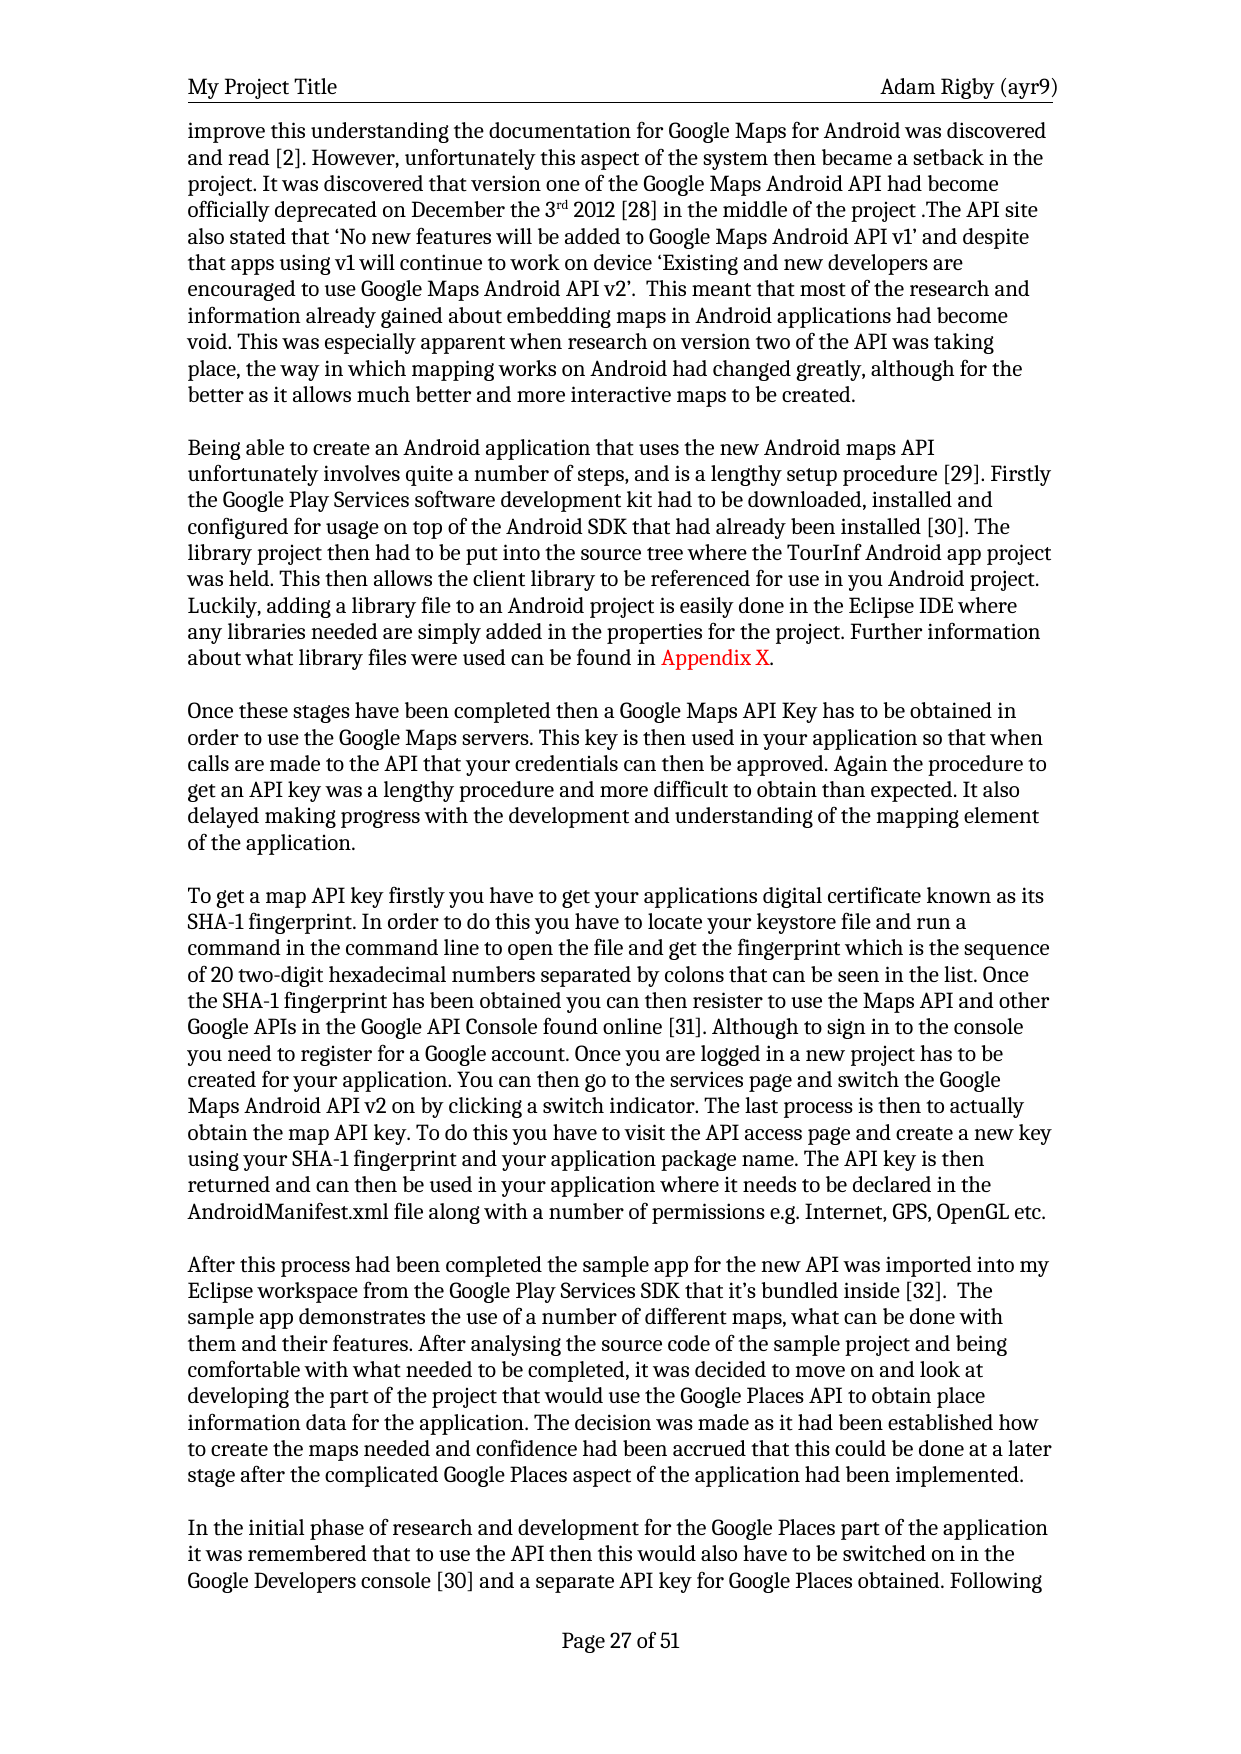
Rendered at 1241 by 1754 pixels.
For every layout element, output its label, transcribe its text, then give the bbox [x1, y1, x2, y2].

text To get a map API key firstly you have to get your applications digital certificate known as its SHA-1 fingerprint. In order to do this you have to locate your keystore file and run a command in the command line to open the file and get the fingerprint which is the sequence of 20 two-digit hexadecimal numbers separated by colons that can be seen in the list. Once the SHA-1 fingerprint has been obtained you can then resister to use the Maps API and other Google APIs in the Google API Console found online [31]. Although to sign in to the console you need to register for a Google account. Once you are logged in a new project has to be created for your application. You can then go to the services page and switch the Google Maps Android API v2 on by clicking a switch indicator. The last process is then to actually obtain the map API key. To do this you have to visit the API access page and create a new key using your SHA-1 fingerprint and your application package name. The API key is then returned and can then be used in your application where it needs to be declared in the AndroidManifest.xml file along with a number of permissions e.g. Internet, GPS, OpenGL etc. [187, 882, 1053, 1225]
text Being able to create an Android application that uses the new Android maps API unfortunately involves quite a number of steps, and is a lengthy setup procedure [29]. Firstly the Google Play Services software development kit had to be downloaded, installed and configured for usage on top of the Android SDK that had already been installed [30]. The library project then had to be put into the source tree where the TourInf Android app project was held. This then allows the client library to be referenced for use in you Android project. Luckily, adding a library file to an Android project is easily done in the Eclipse IDE where any libraries needed are simply added in the properties for the project. Further information about what library files were used can be found in Appendix X. [187, 434, 1053, 672]
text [187, 1515, 1053, 1594]
text Once these stages have been completed then a Google Maps API Key has to be obtained in order to use the Google Maps servers. This key is then used in your application so that when calls are made to the API that your credentials can then be approved. Again the procedure to get an API key was a lengthy procedure and more difficult to obtain than expected. It also delayed making progress with the development and understanding of the mapping element of the application. [187, 698, 1053, 856]
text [187, 118, 1053, 408]
text After this process had been completed the sample app for the new API was imported into my Eclipse workspace from the Google Play Services SDK that it’s bundled inside [32]. The sample app demonstrates the use of a number of different maps, what can be done with them and their features. After analysing the source code of the sample project and being comfortable with what needed to be completed, it was decided to move on and look at developing the part of the project that would use the Google Places API to obtain place information data for the application. The decision was made as it had been established how to create the maps needed and confidence had been accrued that this could be done at a later stage after the complicated Google Places aspect of the application had been implemented. [187, 1251, 1053, 1488]
